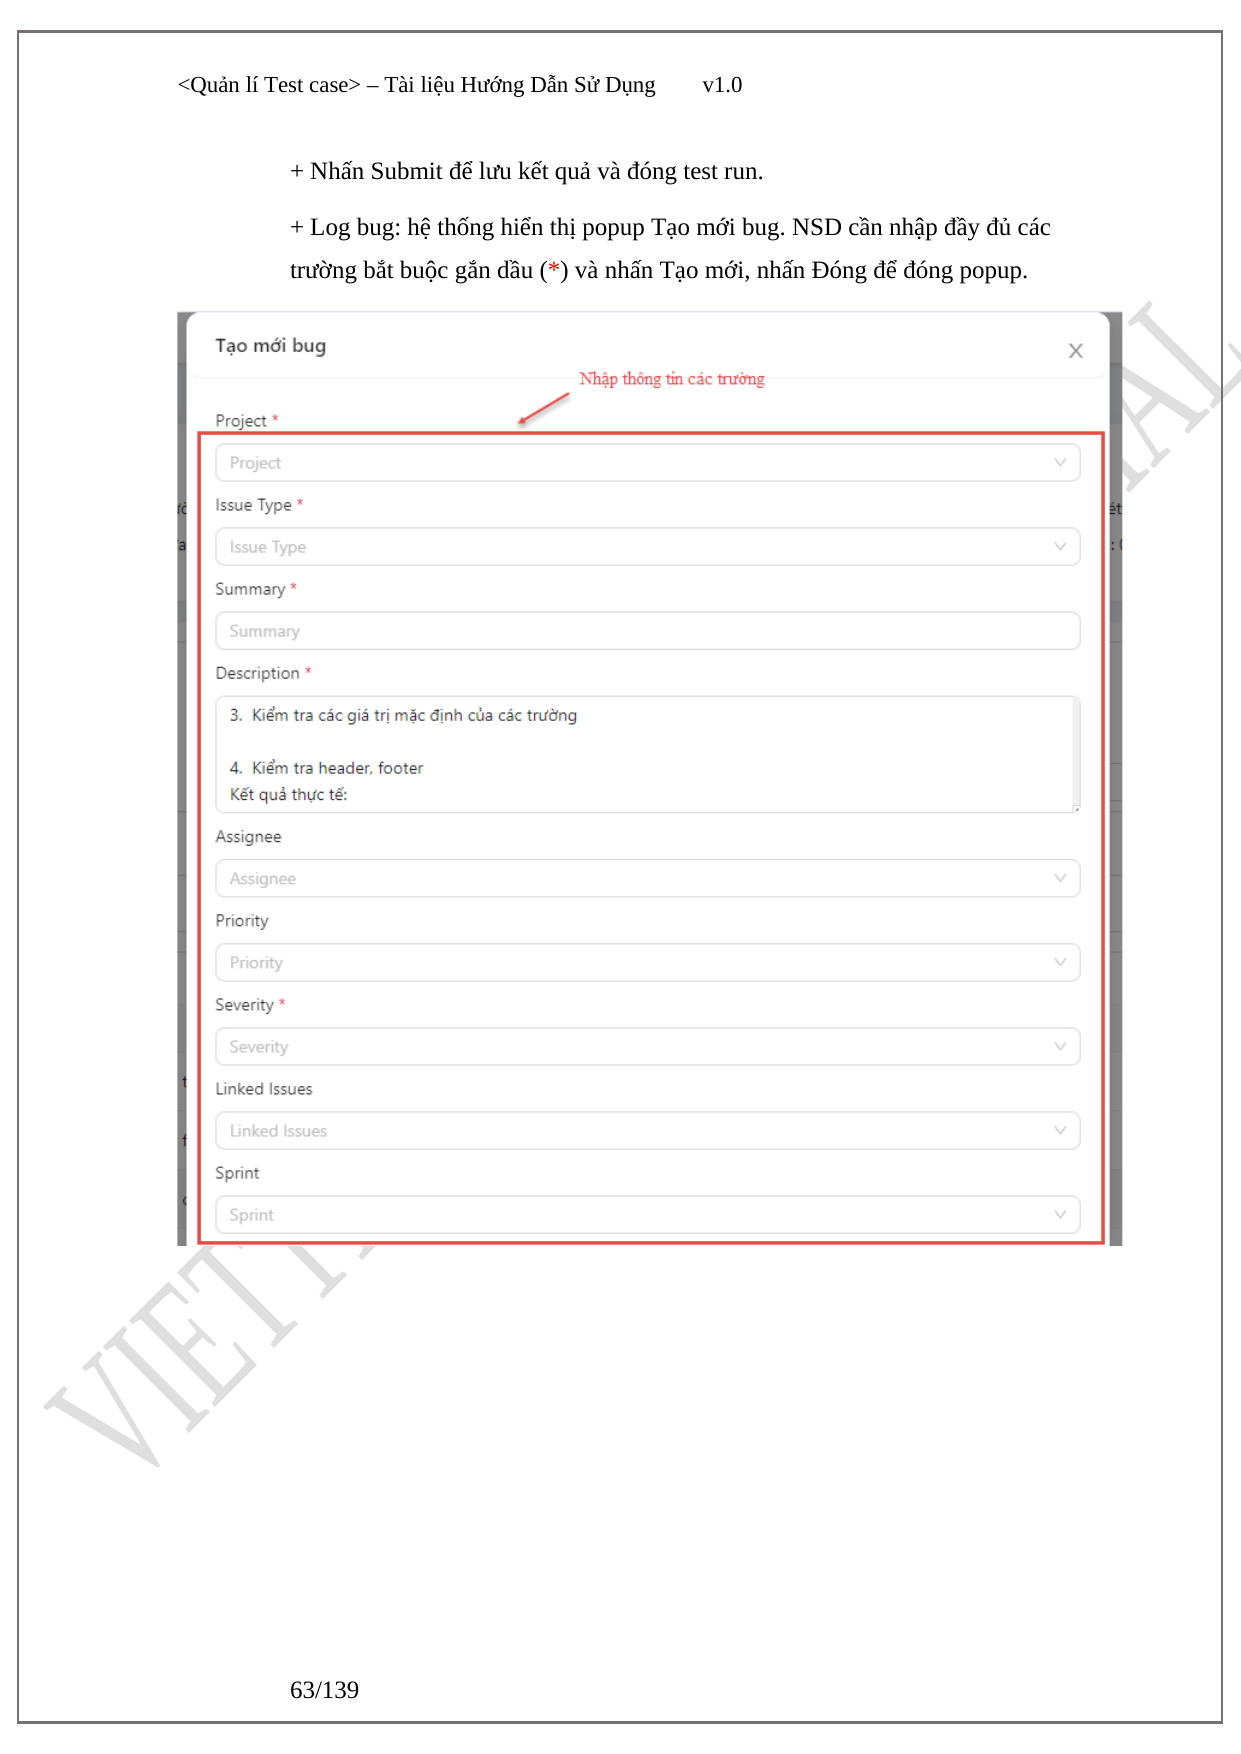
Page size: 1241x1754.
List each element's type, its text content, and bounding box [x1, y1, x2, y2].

text + Log bug: hệ thống hiển thị popup Tạo mới bug. NSD cần nhập đầy đủ các trường bắt buộc gắn dầu (*) và nhấn Tạo mới, nhấn Đóng để đóng popup. [290, 212, 1121, 283]
text + Nhấn Submit để lưu kết quả và đóng test run. [290, 156, 1121, 185]
picture [177, 310, 1123, 1246]
